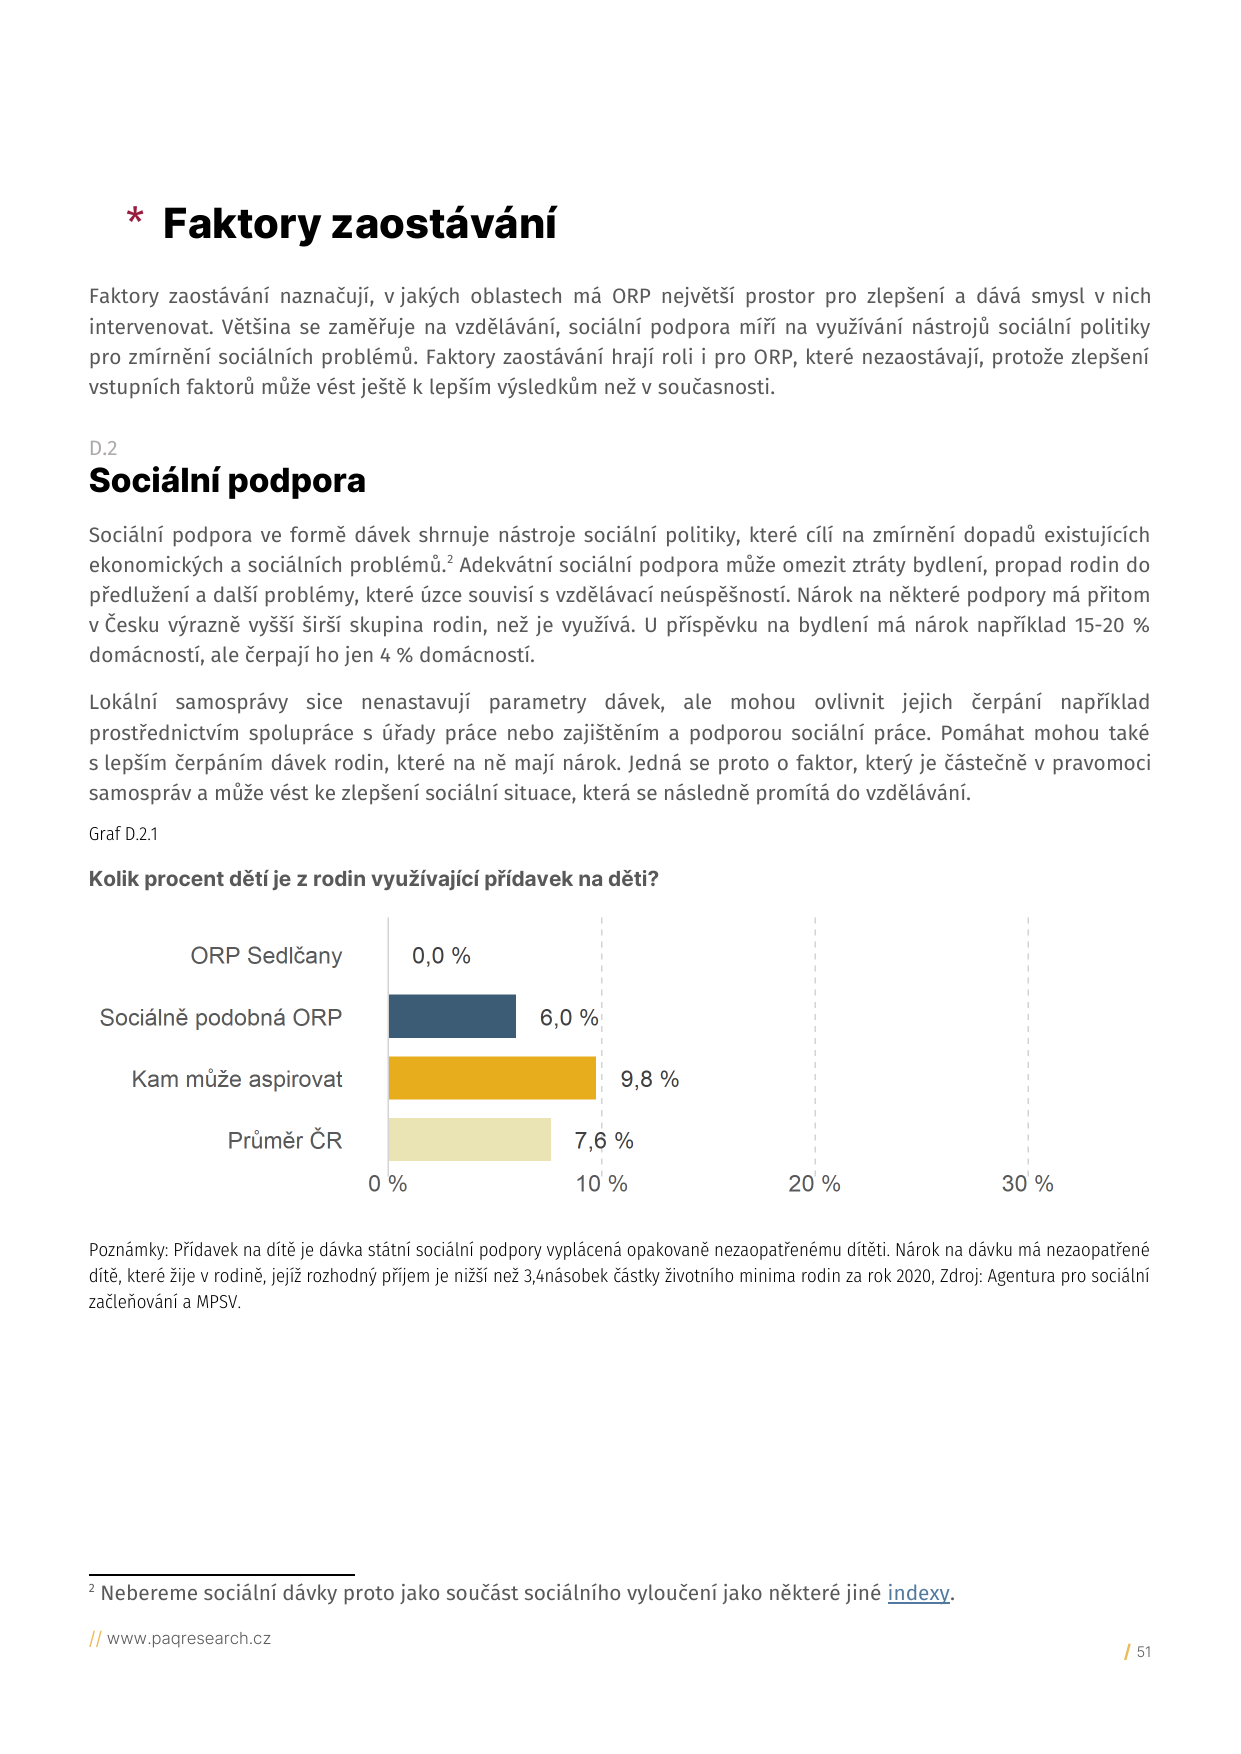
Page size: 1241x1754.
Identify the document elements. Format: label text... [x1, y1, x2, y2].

text D.2 [89, 430, 1152, 461]
subtitle Faktory zaostávání [126, 198, 1152, 249]
subtitle Sociální podpora [89, 461, 1152, 501]
text Poznámky: Přídavek na dítě je dávka státní sociální podpory vyplácená opakovaně nezaopatřenému dítěti. Nárok na dávku má nezaopatřené dítě, které žije v rodině, jejíž rozhodný příjem je nižší než 3,4násobek částky životního minima rodin za rok 2020, Zdroj: Agentura pro sociální začleňování a MPSV. [89, 1239, 1152, 1313]
text Faktory zaostávání naznačují, v jakých oblastech má ORP největší prostor pro zlepšení a dává smysl v nich intervenovat. Většina se zaměřuje na vzdělávání, sociální podpora míří na využívání nástrojů sociální politiky pro zmírnění sociálních problémů. Faktory zaostávání hrají roli i pro ORP, které nezaostávají, protože zlepšení vstupních faktorů může vést ještě k lepším výsledkům než v současnosti. [89, 279, 1152, 400]
text Graf D.2.1 [89, 822, 1152, 845]
text Sociální podpora ve formě dávek shrnuje nástroje sociální politiky, které cílí na zmírnění dopadů existujících ekonomických a sociálních problémů. Adekvátní sociální podpora může omezit ztráty bydlení, propad rodin do předlužení a další problémy, které úzce souvisí s vzdělávací neúspěšností. Nárok na některé podpory má přitom v Česku výrazně vyšší širší skupina rodin, než je využívá. U příspěvku na bydlení má nárok například 15-20 % domácností, ale čerpají ho jen 4 % domácností. [89, 517, 1152, 668]
text Lokální samosprávy sice nenastavují parametry dávek, ale mohou ovlivnit jejich čerpání například prostřednictvím spolupráce s úřady práce nebo zajištěním a podporou sociální práce. Pomáhat mohou také s lepším čerpáním dávek rodin, které na ně mají nárok. Jedná se proto o faktor, který je částečně v pravomoci samospráv a může vést ke zlepšení sociální situace, která se následně promítá do vzdělávání. [89, 685, 1152, 806]
picture [88, 891, 1139, 1223]
text Kolik procent dětí je z rodin využívající přídavek na děti? [89, 861, 1152, 891]
